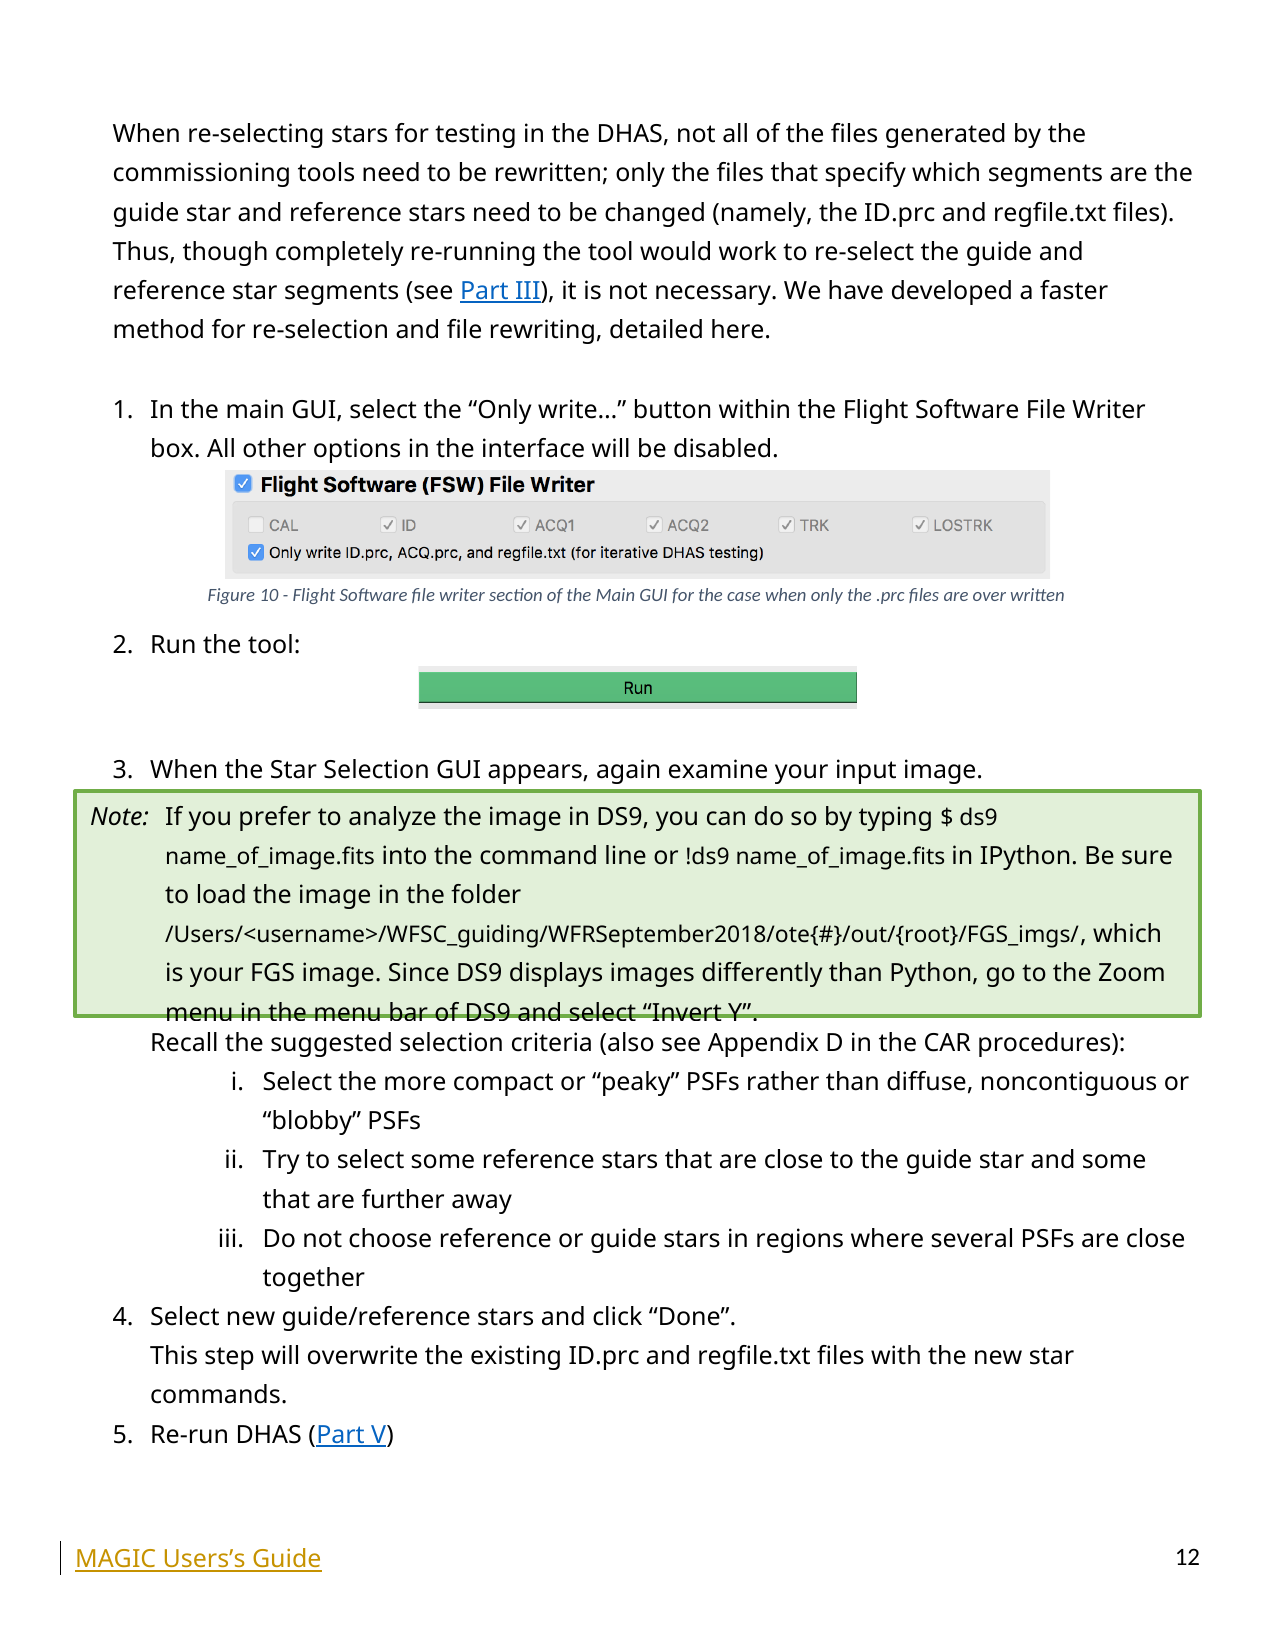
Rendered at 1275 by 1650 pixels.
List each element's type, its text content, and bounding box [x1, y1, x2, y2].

list Select new guide/reference stars and click “Done”. [112, 1299, 1200, 1333]
text When re-selecting stars for testing in the DHAS, not all of the files generated by the commissioning tools need to be rewritten; only the files that specify which segments are the guide star and reference stars need to be changed (namely, the ID.prc and regfile.txt files). Thus, though completely re-running the tool would work to re-select the guide and reference star segments (see Part III), it is not necessary. We have developed a faster method for re-selection and file rewriting, detailed here. [112, 116, 1200, 346]
list Re-run DHAS (Part V) [112, 1416, 1200, 1450]
list In the main GUI, select the “Only write…” button within the Flight Software File Writer box. All other options in the interface will be disabled. [112, 392, 1200, 465]
list This step will overwrite the existing ID.prc and regfile.txt files with the new star commands. [150, 1338, 1200, 1411]
list Do not choose reference or guide stars in regions where several PSFs are close together [244, 1220, 1200, 1294]
list Try to select some reference stars that are close to the guide star and some that are further away [244, 1142, 1200, 1215]
list Recall the suggested selection criteria (also see Appendix D in the CAR procedures): [150, 1024, 1200, 1059]
list Run the tool: [112, 627, 1200, 661]
list When the Star Selection GUI appears, again examine your input image. [112, 752, 1200, 786]
picture [225, 470, 1050, 579]
picture [418, 666, 857, 709]
list Select the more compact or “peaky” PSFs rather than diffuse, noncontiguous or “blobby” PSFs [244, 1064, 1200, 1137]
